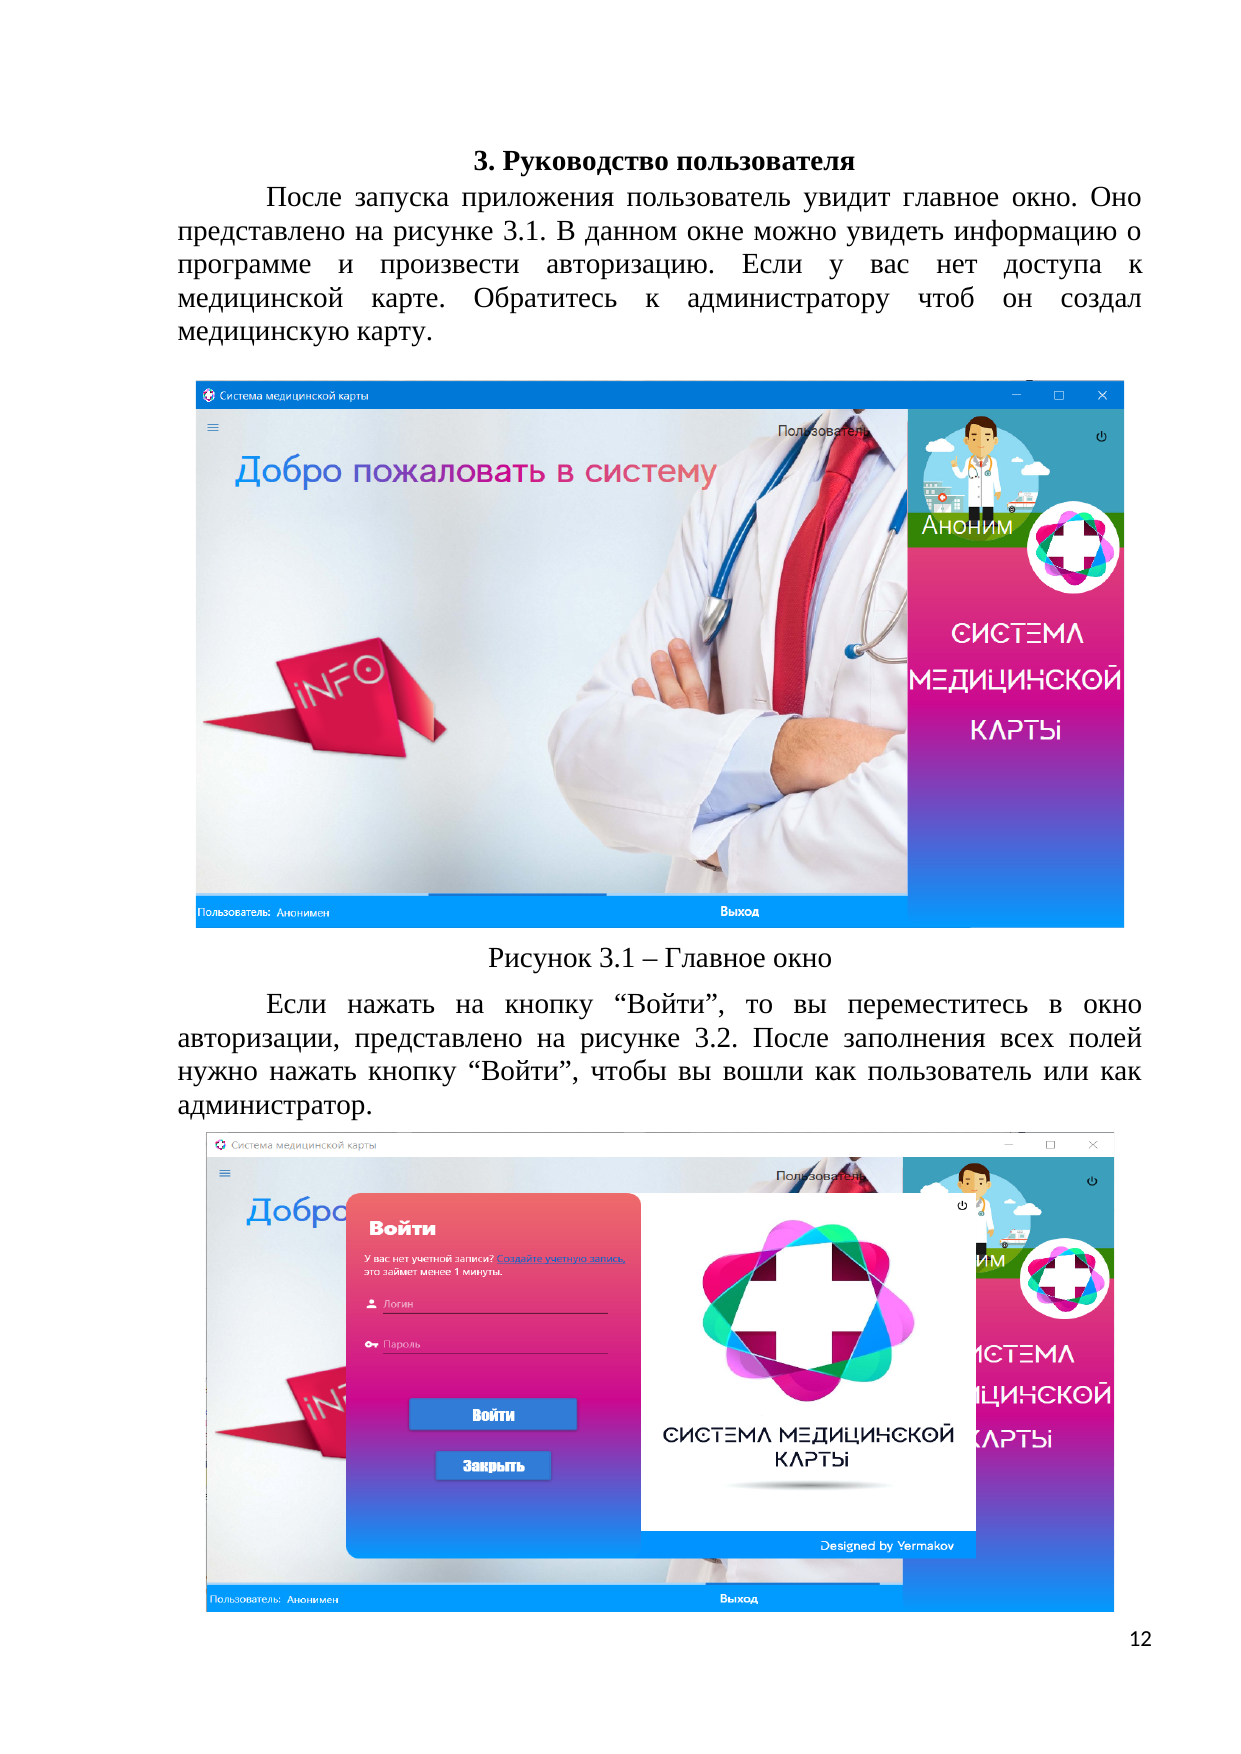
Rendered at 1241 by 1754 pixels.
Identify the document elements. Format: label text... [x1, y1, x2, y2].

text После запуска приложения пользователь увидит главное окно. Оно представлено на рисунке 3.1. В данном окне можно увидеть информацию о программе и произвести авторизацию. Если у вас нет доступа к медицинской карте. Обратитесь к администратору чтоб он создал медицинскую карту. [177, 179, 1143, 347]
subtitle 3. Руководство пользователя [177, 143, 1152, 177]
picture [205, 1132, 1115, 1612]
picture [195, 380, 1125, 928]
text Рисунок 3.1 – Главное окно [177, 940, 1143, 974]
text Если нажать на кнопку “Войти”, то вы переместитесь в окно авторизации, представлено на рисунке 3.2. После заполнения всех полей нужно нажать кнопку “Войти”, чтобы вы вошли как пользователь или как администратор. [177, 986, 1143, 1120]
